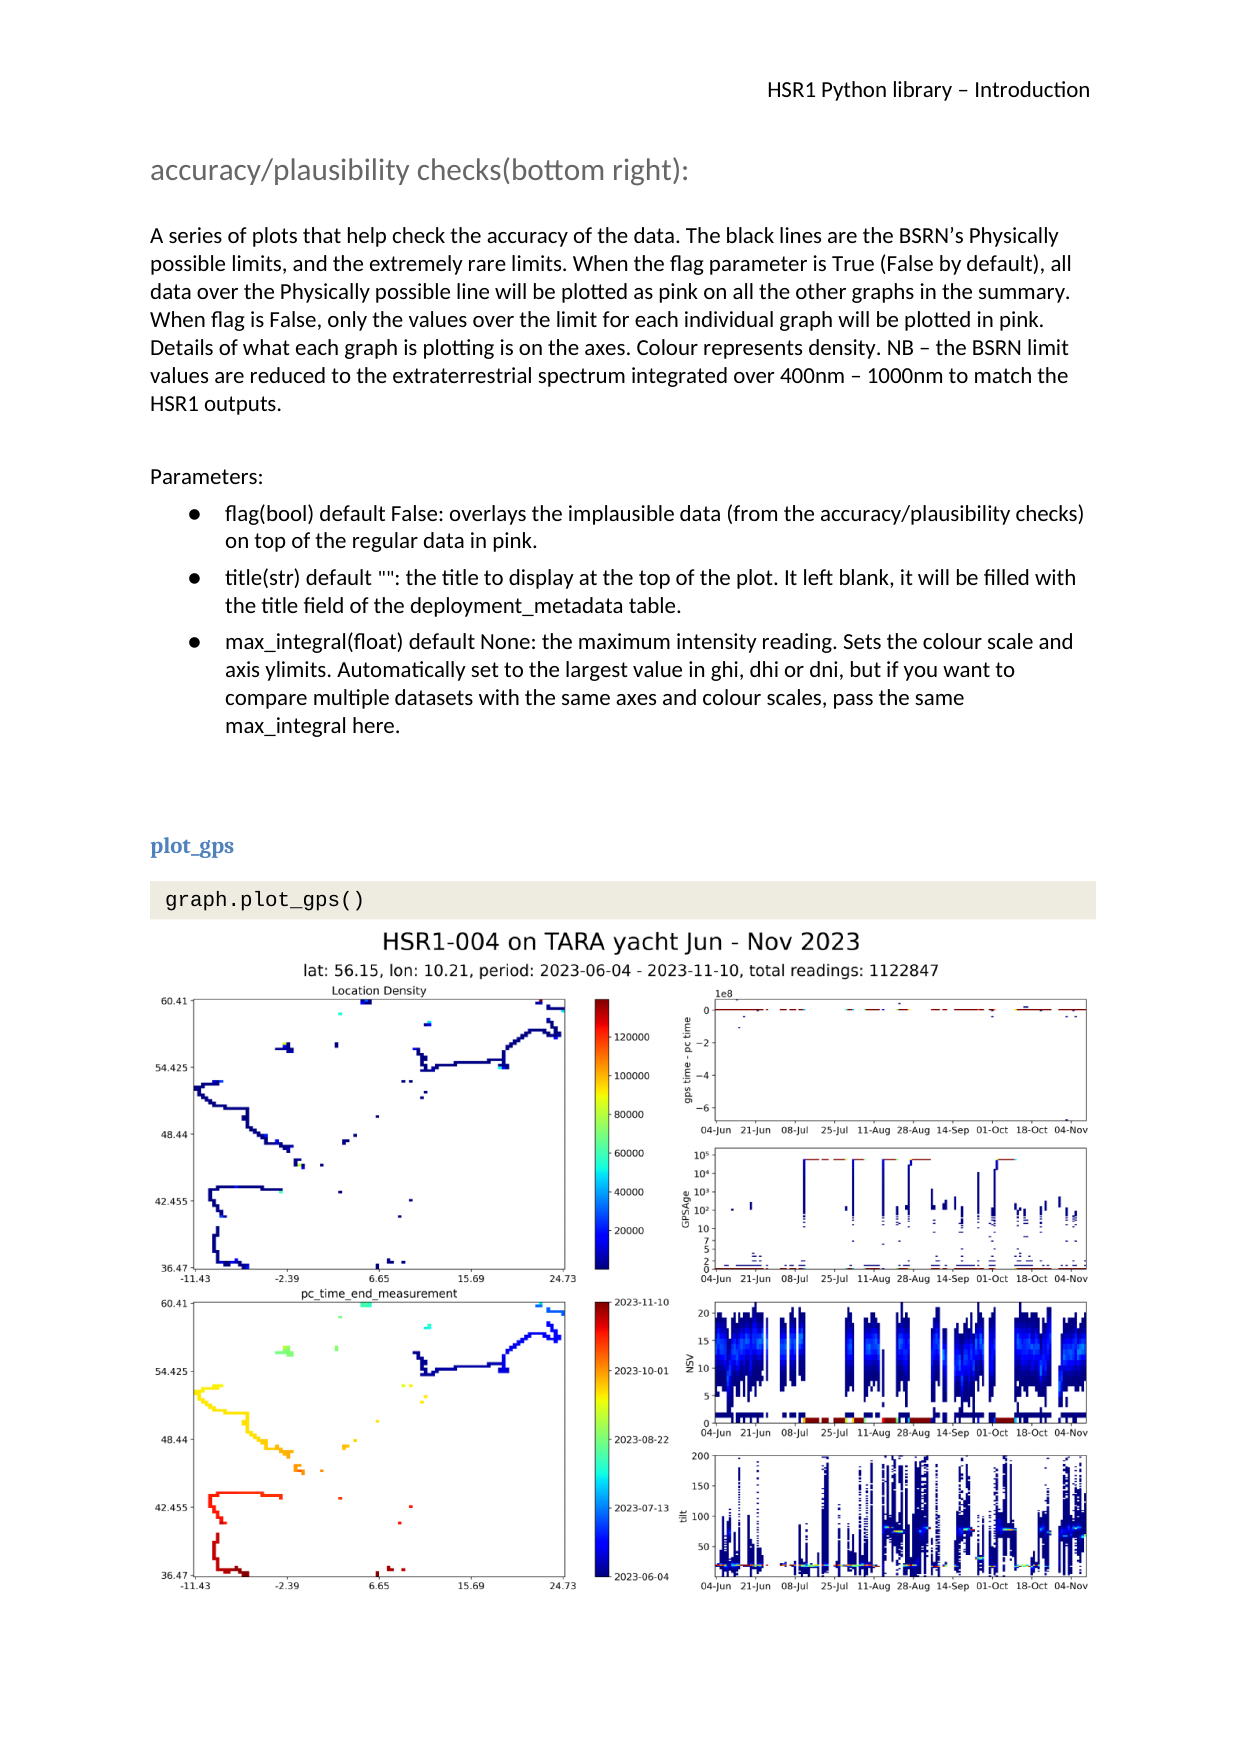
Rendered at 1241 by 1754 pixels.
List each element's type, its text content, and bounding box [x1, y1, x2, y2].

text Parameters: [150, 462, 1090, 490]
subtitle plot_gps [150, 833, 1090, 859]
picture [150, 927, 1091, 1594]
subtitle accuracy/plausibility checks(bottom right): [150, 150, 1090, 188]
list title(str) default "": the title to display at the top of the plot. It left blank, it will be filled with the title field of the deployment_metadata table. [187, 563, 1090, 619]
text A series of plots that help check the accuracy of the data. The black lines are the BSRN’s Physically possible limits, and the extremely rare limits. When the flag parameter is True (False by default), all data over the Physically possible line will be plotted as pink on all the other graphs in the summary. When flag is False, only the values over the limit for each individual graph will be plotted in pink. Details of what each graph is plotting is on the axes. Colour represents density. NB – the BSRN limit values are reduced to the extraterrestrial spectrum integrated over 400nm – 1000nm to match the HSR1 outputs. [150, 221, 1090, 418]
list max_integral(float) default None: the maximum intensity reading. Sets the colour scale and axis ylimits. Automatically set to the largest value in ghi, dhi or dni, but if you want to compare multiple datasets with the same axes and colour scales, pass the same max_integral here. [187, 627, 1090, 739]
list flag(bool) default False: overlays the implausible data (from the accuracy/plausibility checks) on top of the regular data in pink. [187, 499, 1090, 555]
